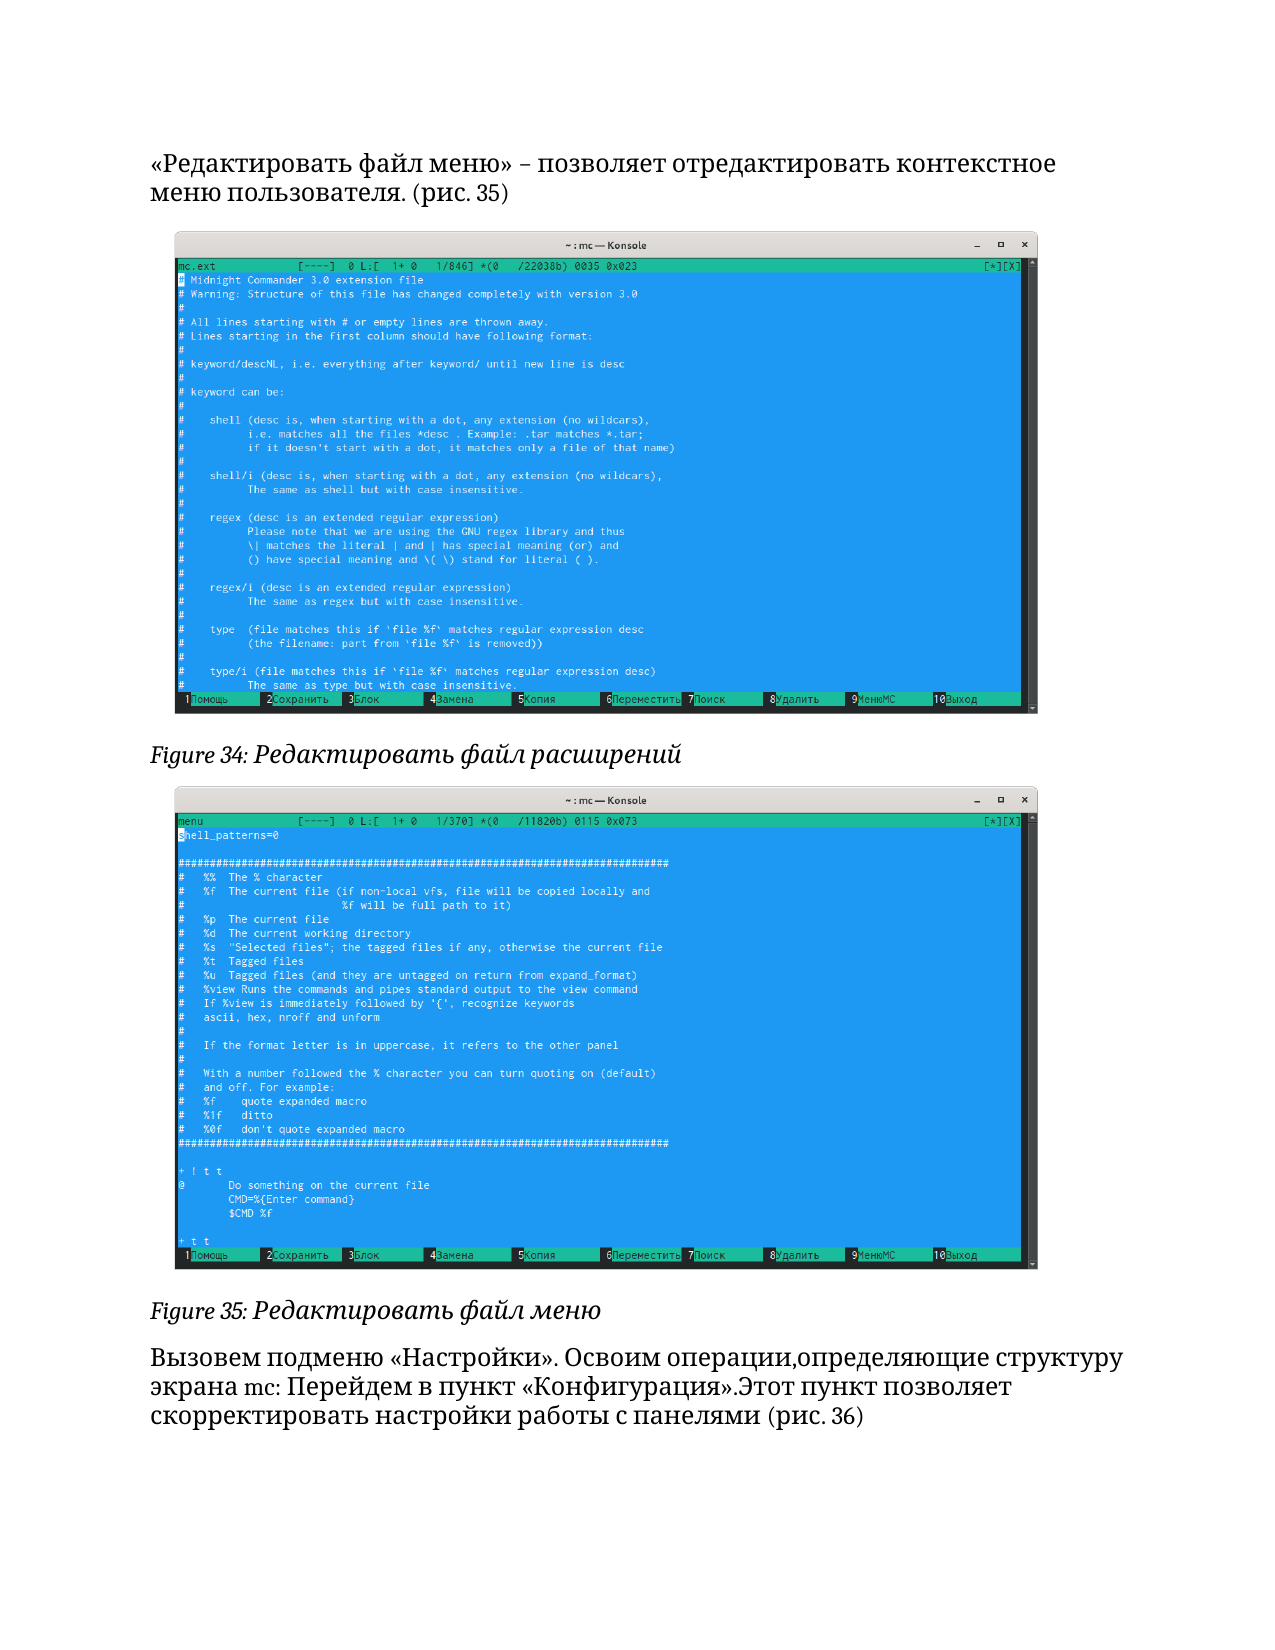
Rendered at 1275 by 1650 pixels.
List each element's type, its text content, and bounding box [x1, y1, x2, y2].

text Вызовем подменю «Настройки». Освоим операции,определяющие структуру экрана mc: Перейдем в пункт «Конфигурация».Этот пункт позволяет скорректировать настройки работы с панелями (рис. 36) [150, 1344, 1125, 1430]
picture [168, 782, 1044, 1276]
text Figure 34: Редактировать файл расширений [150, 741, 1125, 769]
text Figure 35: Редактировать файл меню [150, 1297, 1125, 1325]
picture [168, 226, 1044, 720]
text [150, 150, 1125, 207]
